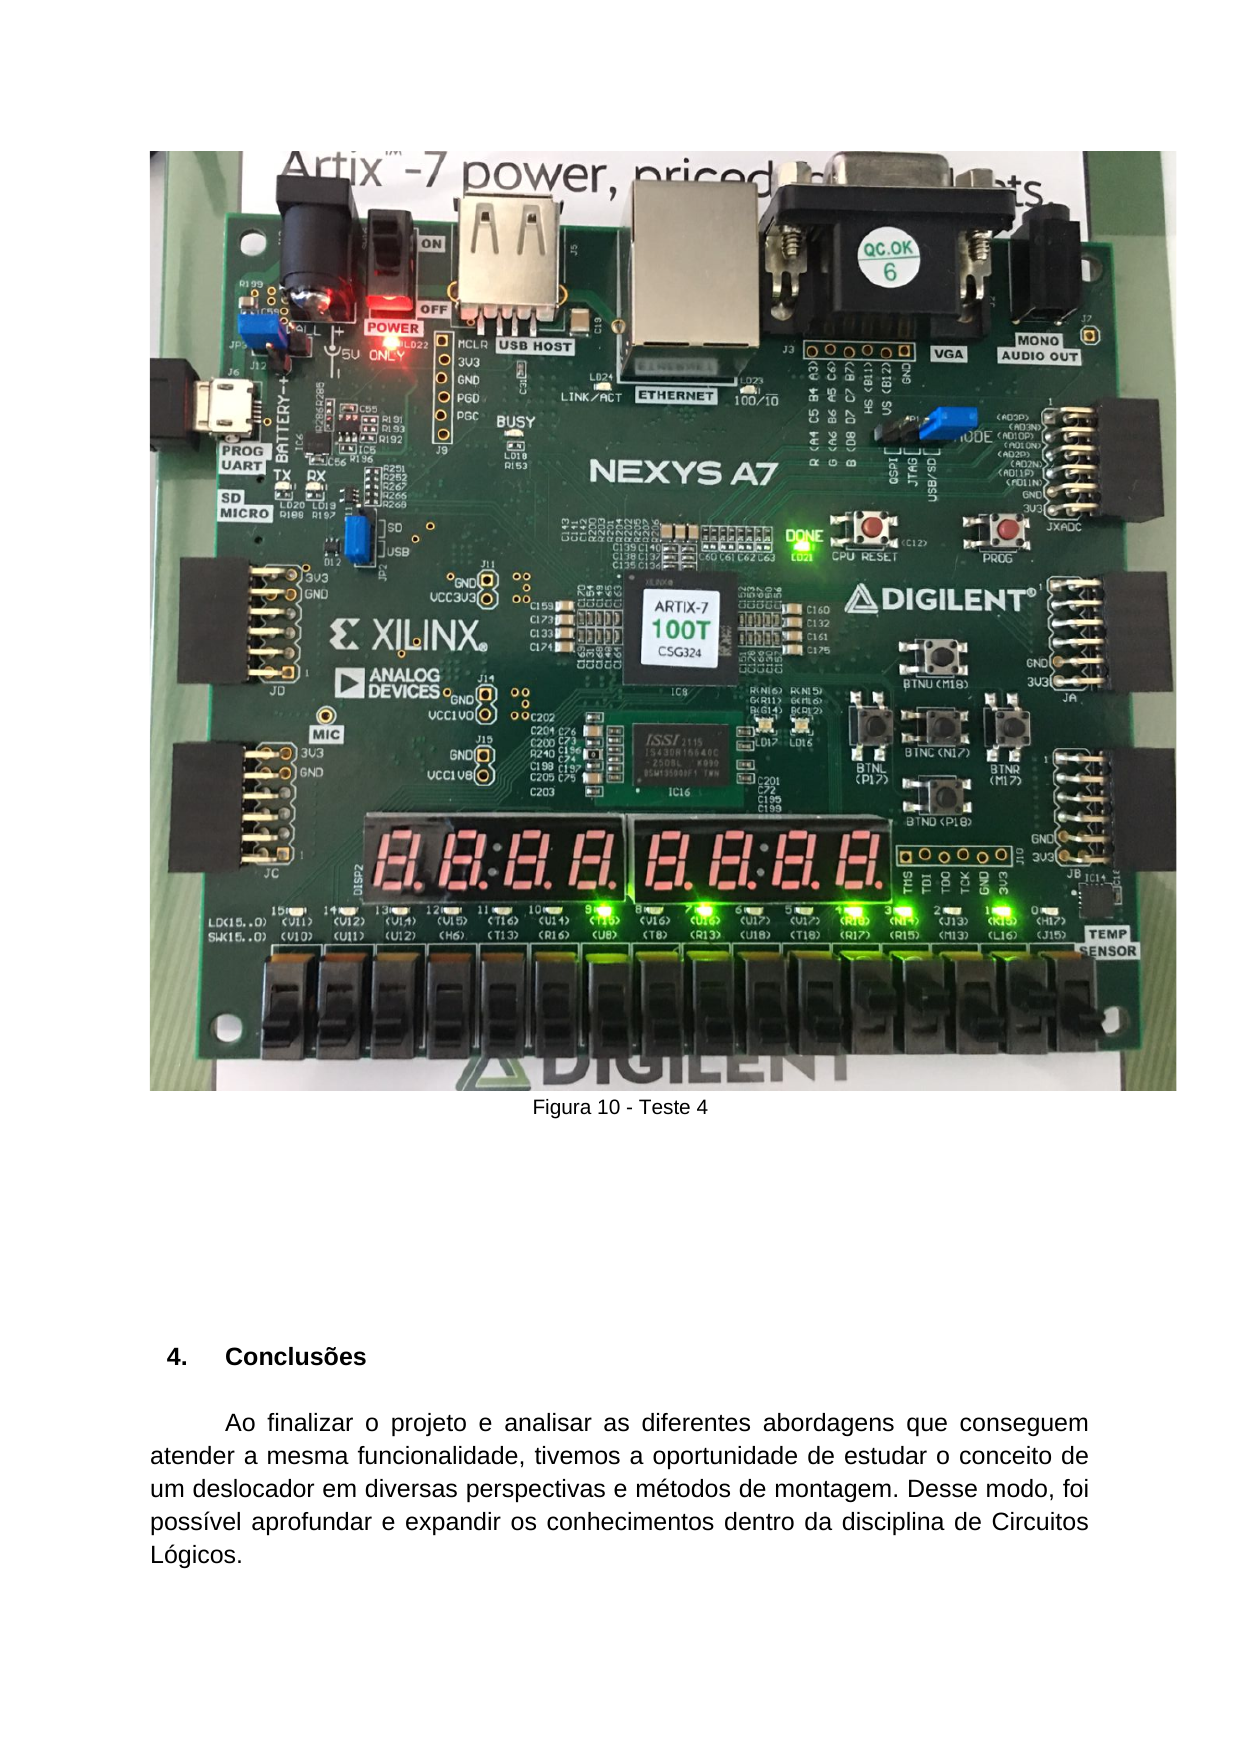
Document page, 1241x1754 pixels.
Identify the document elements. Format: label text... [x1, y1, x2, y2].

list Conclusões [187, 1342, 1090, 1371]
picture [149, 152, 1176, 1091]
text Figura 10 - Teste 4 [150, 1095, 1090, 1119]
text Ao finalizar o projeto e analisar as diferentes abordagens que conseguem atender a mesma funcionalidade, tivemos a oportunidade de estudar o conceito de um deslocador em diversas perspectivas e métodos de montagem. Desse modo, foi possível aprofundar e expandir os conhecimentos dentro da disciplina de Circuitos Lógicos. [150, 1408, 1090, 1569]
